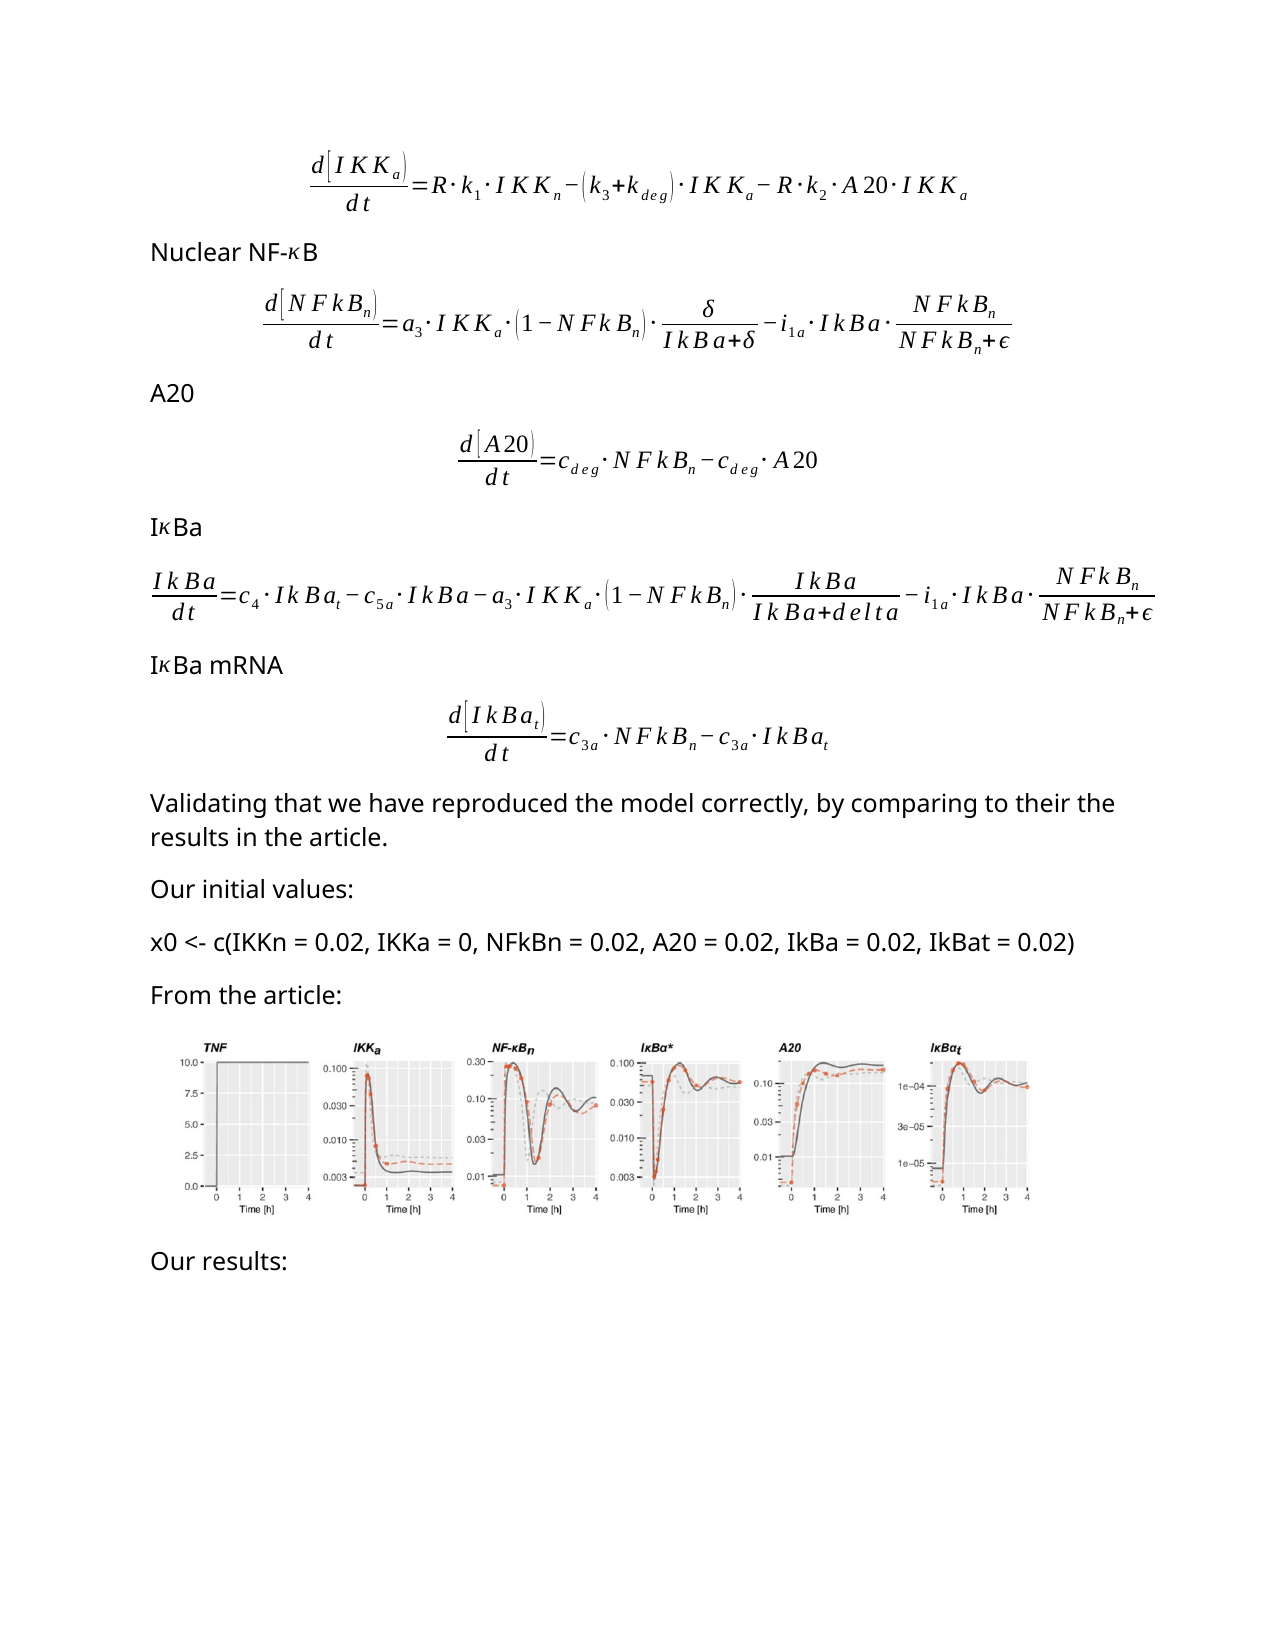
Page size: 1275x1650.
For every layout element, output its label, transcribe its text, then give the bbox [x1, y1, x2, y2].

text From the article: [150, 978, 1125, 1012]
picture [168, 1030, 1044, 1226]
text x0 <- c(IKKn = 0.02, IKKa = 0, NFkBn = 0.02, A20 = 0.02, IkBa = 0.02, IkBat = 0.02) [150, 925, 1125, 959]
text IBa [150, 510, 1125, 544]
text IBa mRNA [150, 648, 1125, 682]
text Nuclear NF-B [150, 235, 1125, 269]
text Our initial values: [150, 872, 1125, 906]
text A20 [150, 376, 1125, 410]
text Validating that we have reproduced the model correctly, by comparing to their the results in the article. [150, 785, 1125, 853]
text Our results: [150, 1244, 1125, 1278]
